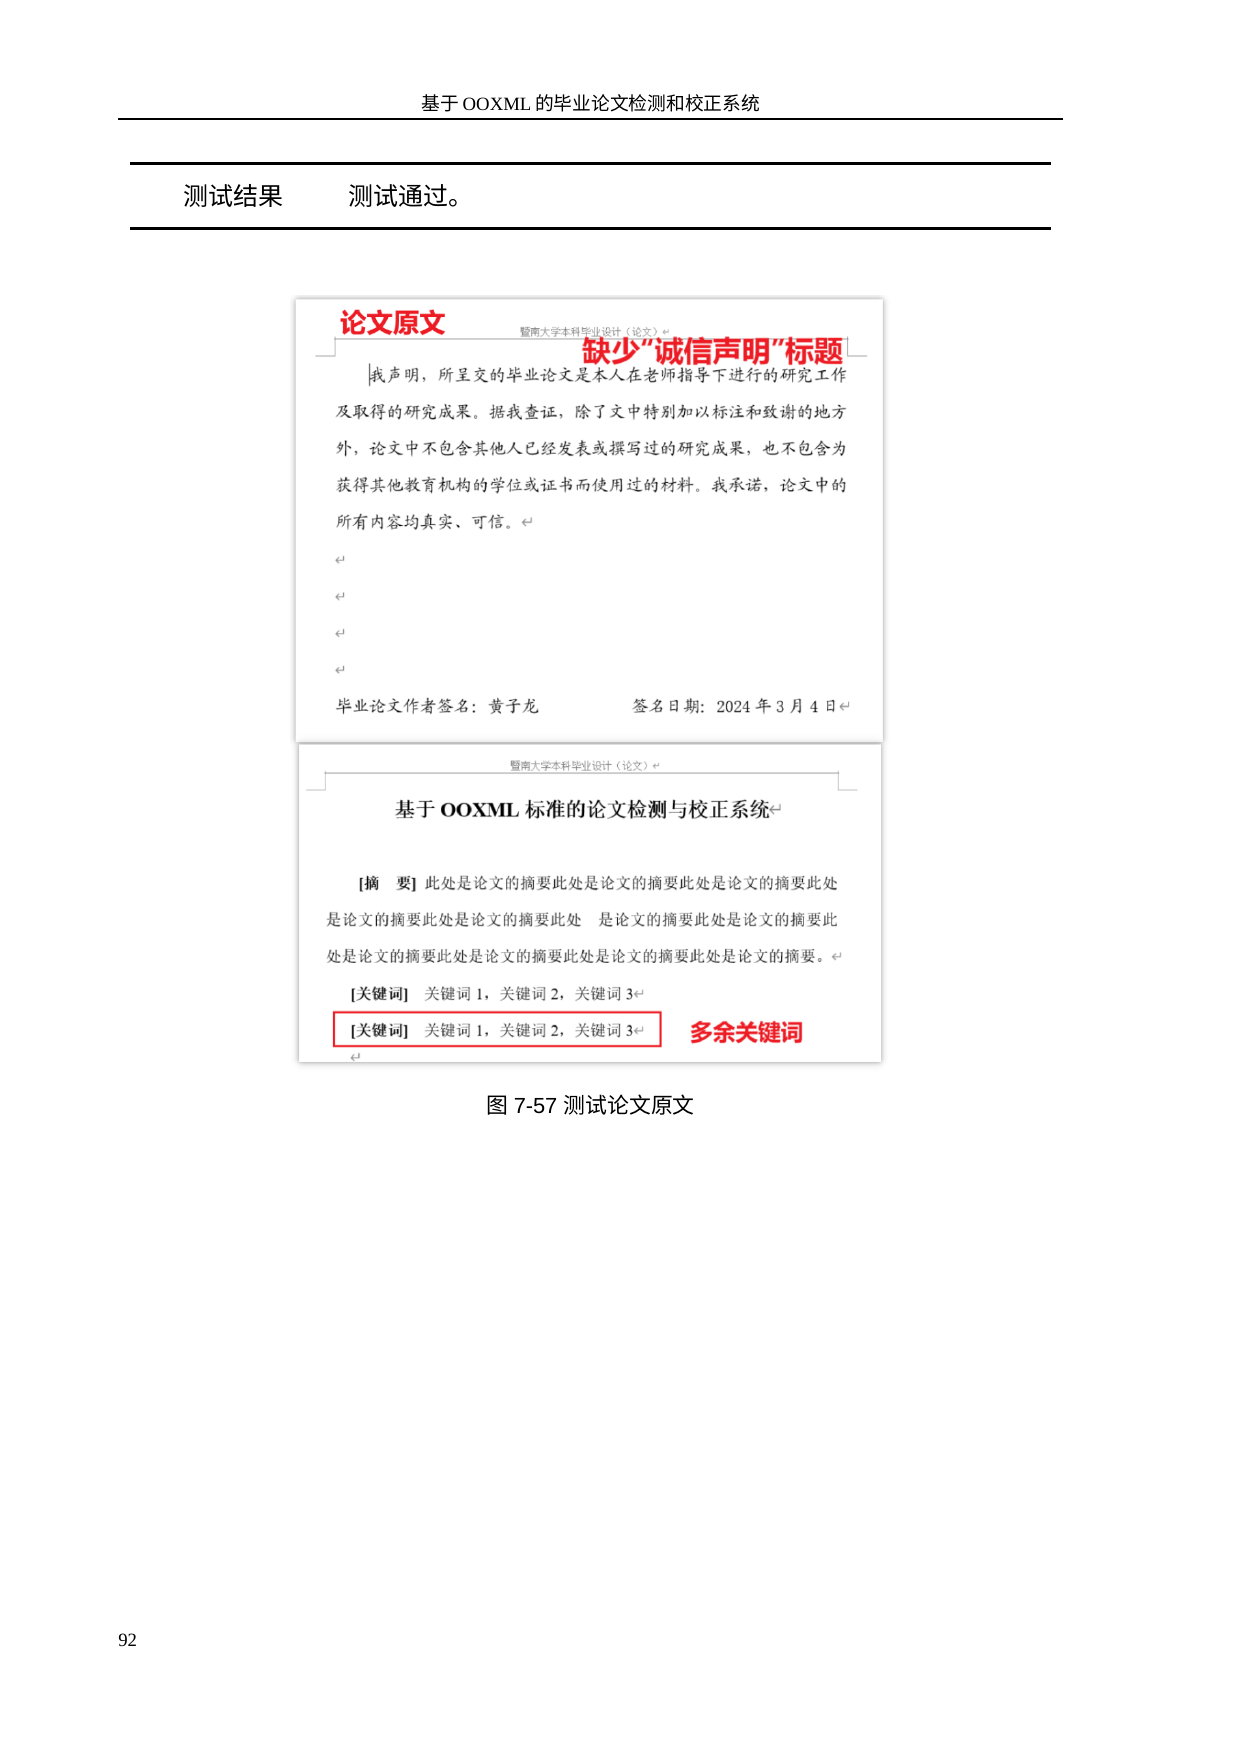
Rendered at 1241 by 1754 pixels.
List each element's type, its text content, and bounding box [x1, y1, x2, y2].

table_cell 测试结果 [130, 165, 337, 227]
table_cell 测试通过。 [337, 165, 1051, 227]
picture [289, 295, 892, 1072]
